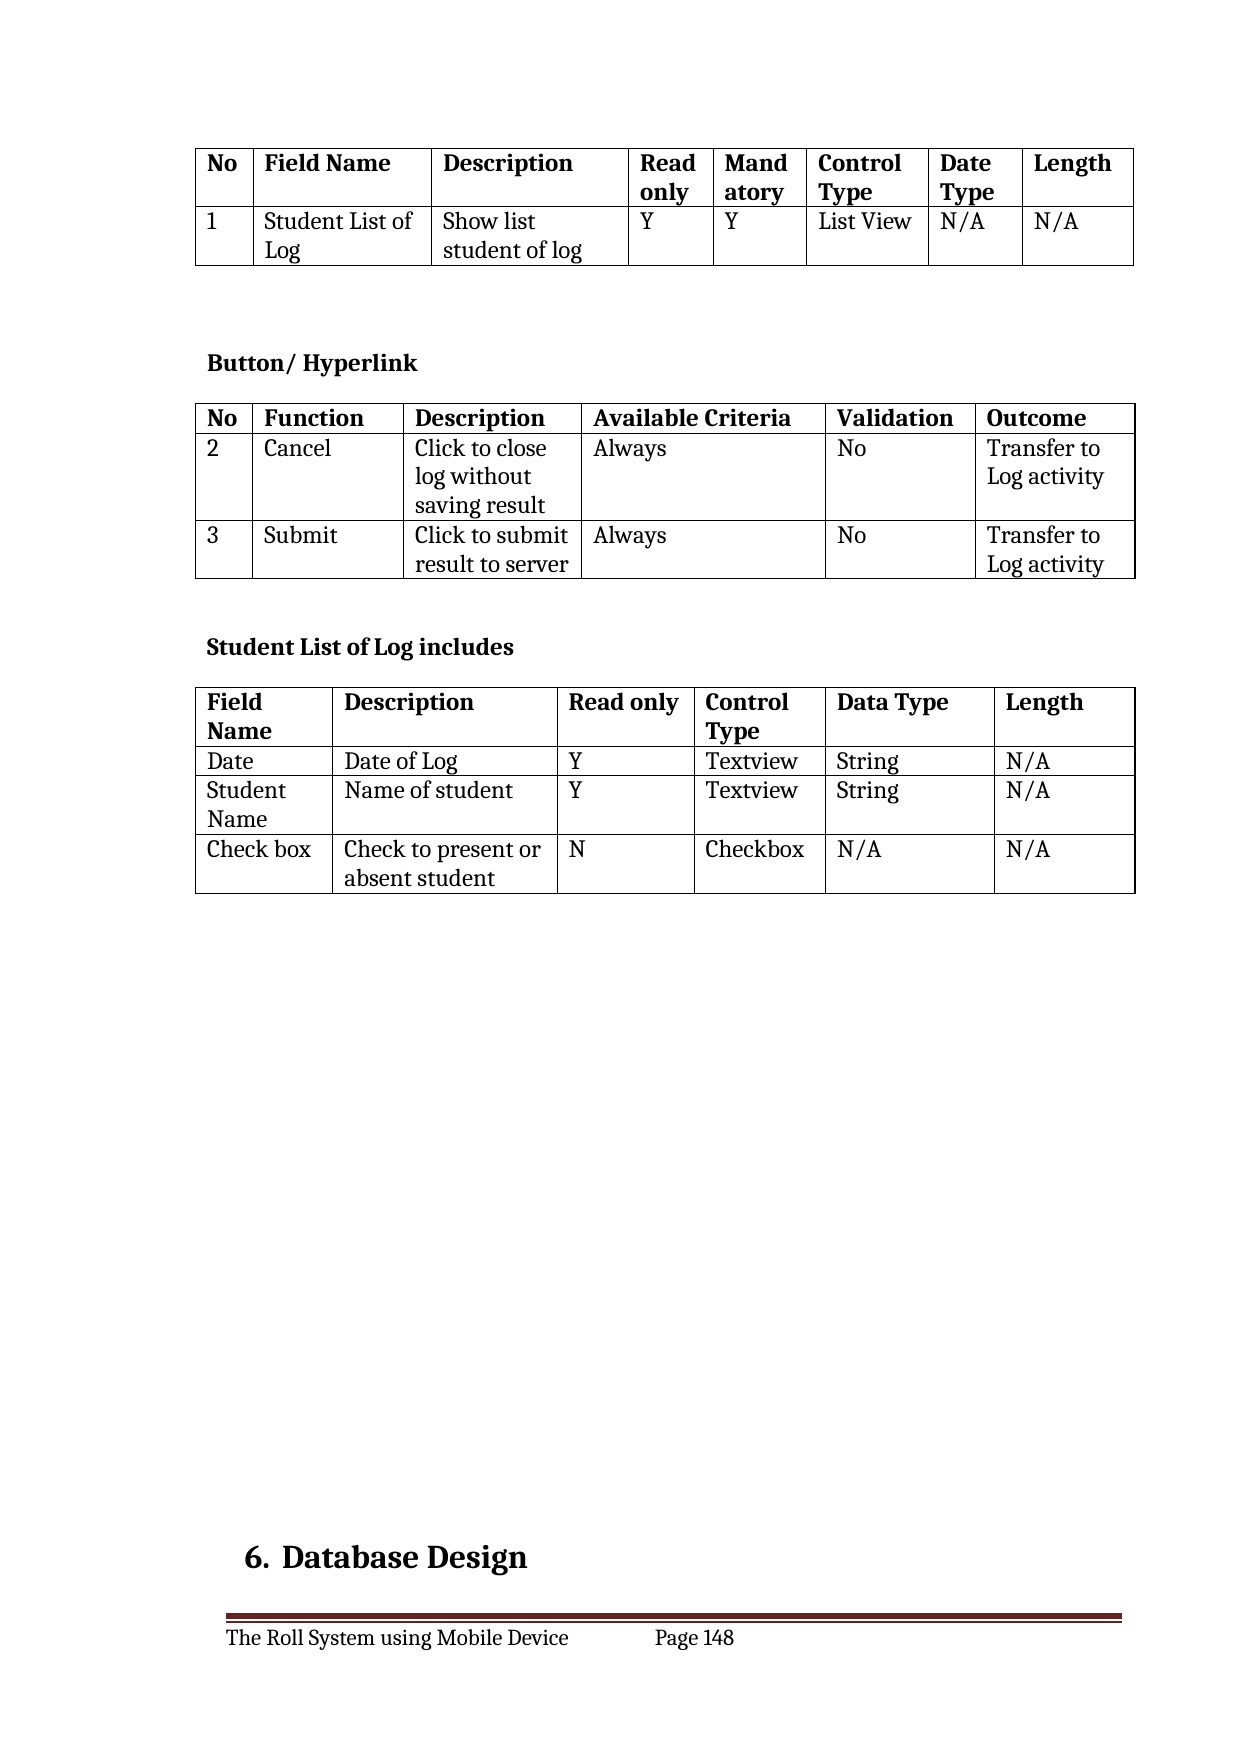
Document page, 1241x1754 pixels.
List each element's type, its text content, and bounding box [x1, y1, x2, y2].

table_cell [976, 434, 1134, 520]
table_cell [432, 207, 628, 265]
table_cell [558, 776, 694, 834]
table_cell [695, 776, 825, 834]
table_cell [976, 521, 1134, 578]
text Button/ Hyperlink [207, 349, 1122, 378]
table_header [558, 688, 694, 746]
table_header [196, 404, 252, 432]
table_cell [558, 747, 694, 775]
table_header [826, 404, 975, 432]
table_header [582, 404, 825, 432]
text Student List of Log includes [207, 633, 1122, 662]
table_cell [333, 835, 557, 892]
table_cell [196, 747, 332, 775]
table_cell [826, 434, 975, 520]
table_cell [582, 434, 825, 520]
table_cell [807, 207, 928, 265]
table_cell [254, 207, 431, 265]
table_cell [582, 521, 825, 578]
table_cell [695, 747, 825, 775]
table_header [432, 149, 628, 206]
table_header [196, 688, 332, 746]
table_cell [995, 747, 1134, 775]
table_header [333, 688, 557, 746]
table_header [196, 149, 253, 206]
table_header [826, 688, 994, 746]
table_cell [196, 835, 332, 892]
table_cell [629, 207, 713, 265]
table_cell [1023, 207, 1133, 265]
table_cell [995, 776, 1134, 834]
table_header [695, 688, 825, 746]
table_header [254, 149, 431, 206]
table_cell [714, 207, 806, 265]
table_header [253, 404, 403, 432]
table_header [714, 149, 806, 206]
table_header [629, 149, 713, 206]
subtitle Database Design [244, 1539, 1122, 1577]
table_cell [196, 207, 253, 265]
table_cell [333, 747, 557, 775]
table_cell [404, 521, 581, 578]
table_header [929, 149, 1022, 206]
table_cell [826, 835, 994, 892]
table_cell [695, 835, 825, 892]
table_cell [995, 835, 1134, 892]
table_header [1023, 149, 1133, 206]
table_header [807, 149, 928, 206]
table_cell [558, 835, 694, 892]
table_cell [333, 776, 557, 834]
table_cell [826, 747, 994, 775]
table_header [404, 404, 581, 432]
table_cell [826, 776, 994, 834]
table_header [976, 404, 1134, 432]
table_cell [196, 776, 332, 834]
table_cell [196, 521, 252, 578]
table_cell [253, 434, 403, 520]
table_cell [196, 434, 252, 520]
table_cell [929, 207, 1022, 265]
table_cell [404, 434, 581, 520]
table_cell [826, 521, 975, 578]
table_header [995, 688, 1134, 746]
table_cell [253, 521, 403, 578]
